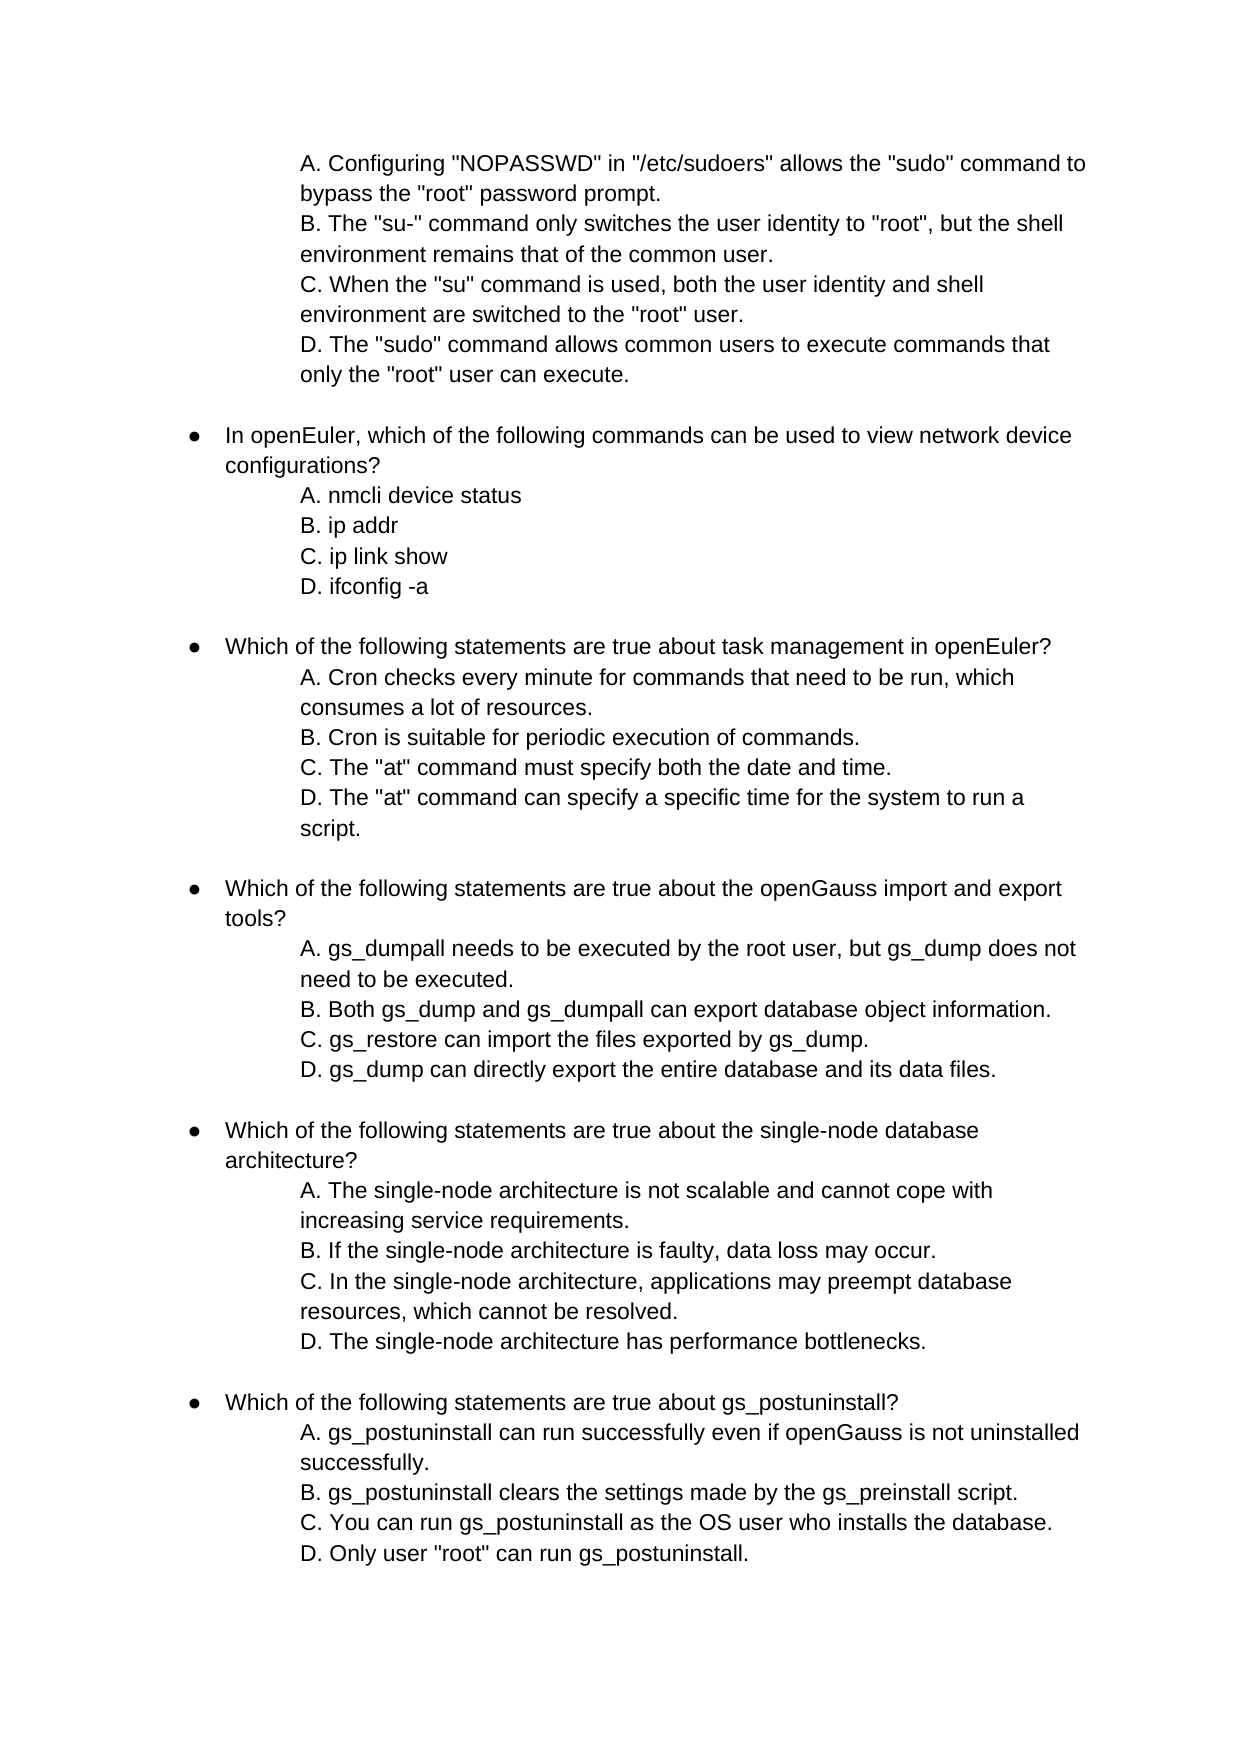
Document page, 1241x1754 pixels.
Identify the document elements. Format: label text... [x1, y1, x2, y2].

text C. ip link show [300, 543, 1090, 569]
list Which of the following statements are true about gs_postuninstall? [187, 1388, 1090, 1415]
text B. ip addr [300, 512, 1090, 539]
text C. gs_restore can import the files exported by gs_dump. [300, 1026, 1090, 1052]
text A. nmcli device status [300, 482, 1090, 509]
text C. You can run gs_postuninstall as the OS user who installs the database. [300, 1509, 1090, 1536]
text D. Only user "root" can run gs_postuninstall. [300, 1539, 1090, 1566]
list Which of the following statements are true about the single-node database architecture? [187, 1117, 1090, 1173]
text A. Configuring "NOPASSWD" in "/etc/sudoers" allows the "sudo" command to bypass the "root" password prompt. [300, 150, 1090, 207]
list In openEuler, which of the following commands can be used to view network device configurations? [187, 422, 1090, 478]
text C. When the "su" command is used, both the user identity and shell environment are switched to the "root" user. [300, 271, 1090, 327]
text B. The "su-" command only switches the user identity to "root", but the shell environment remains that of the common user. [300, 210, 1090, 267]
text C. The "at" command must specify both the date and time. [300, 754, 1090, 781]
text A. The single-node architecture is not scalable and cannot cope with increasing service requirements. [300, 1177, 1090, 1234]
list Which of the following statements are true about the openGauss import and export tools? [187, 875, 1090, 932]
text A. Cron checks every minute for commands that need to be run, which consumes a lot of resources. [300, 663, 1090, 720]
text D. The "at" command can specify a specific time for the system to run a script. [300, 784, 1090, 841]
text D. The "sudo" command allows common users to execute commands that only the "root" user can execute. [300, 331, 1090, 388]
text A. gs_postuninstall can run successfully even if openGauss is not uninstalled successfully. [300, 1419, 1090, 1475]
text A. gs_dumpall needs to be executed by the root user, but gs_dump does not need to be executed. [300, 935, 1090, 992]
text B. If the single-node architecture is faulty, data loss may occur. [300, 1237, 1090, 1264]
text D. gs_dump can directly export the entire database and its data files. [300, 1056, 1090, 1083]
text D. ifconfig -a [300, 573, 1090, 599]
text C. In the single-node architecture, applications may preempt database resources, which cannot be resolved. [300, 1268, 1090, 1324]
text D. The single-node architecture has performance bottlenecks. [300, 1328, 1090, 1354]
text B. gs_postuninstall clears the settings made by the gs_preinstall script. [300, 1479, 1090, 1506]
text B. Cron is suitable for periodic execution of commands. [300, 724, 1090, 750]
text B. Both gs_dump and gs_dumpall can export database object information. [300, 996, 1090, 1022]
list Which of the following statements are true about task management in openEuler? [187, 633, 1090, 660]
